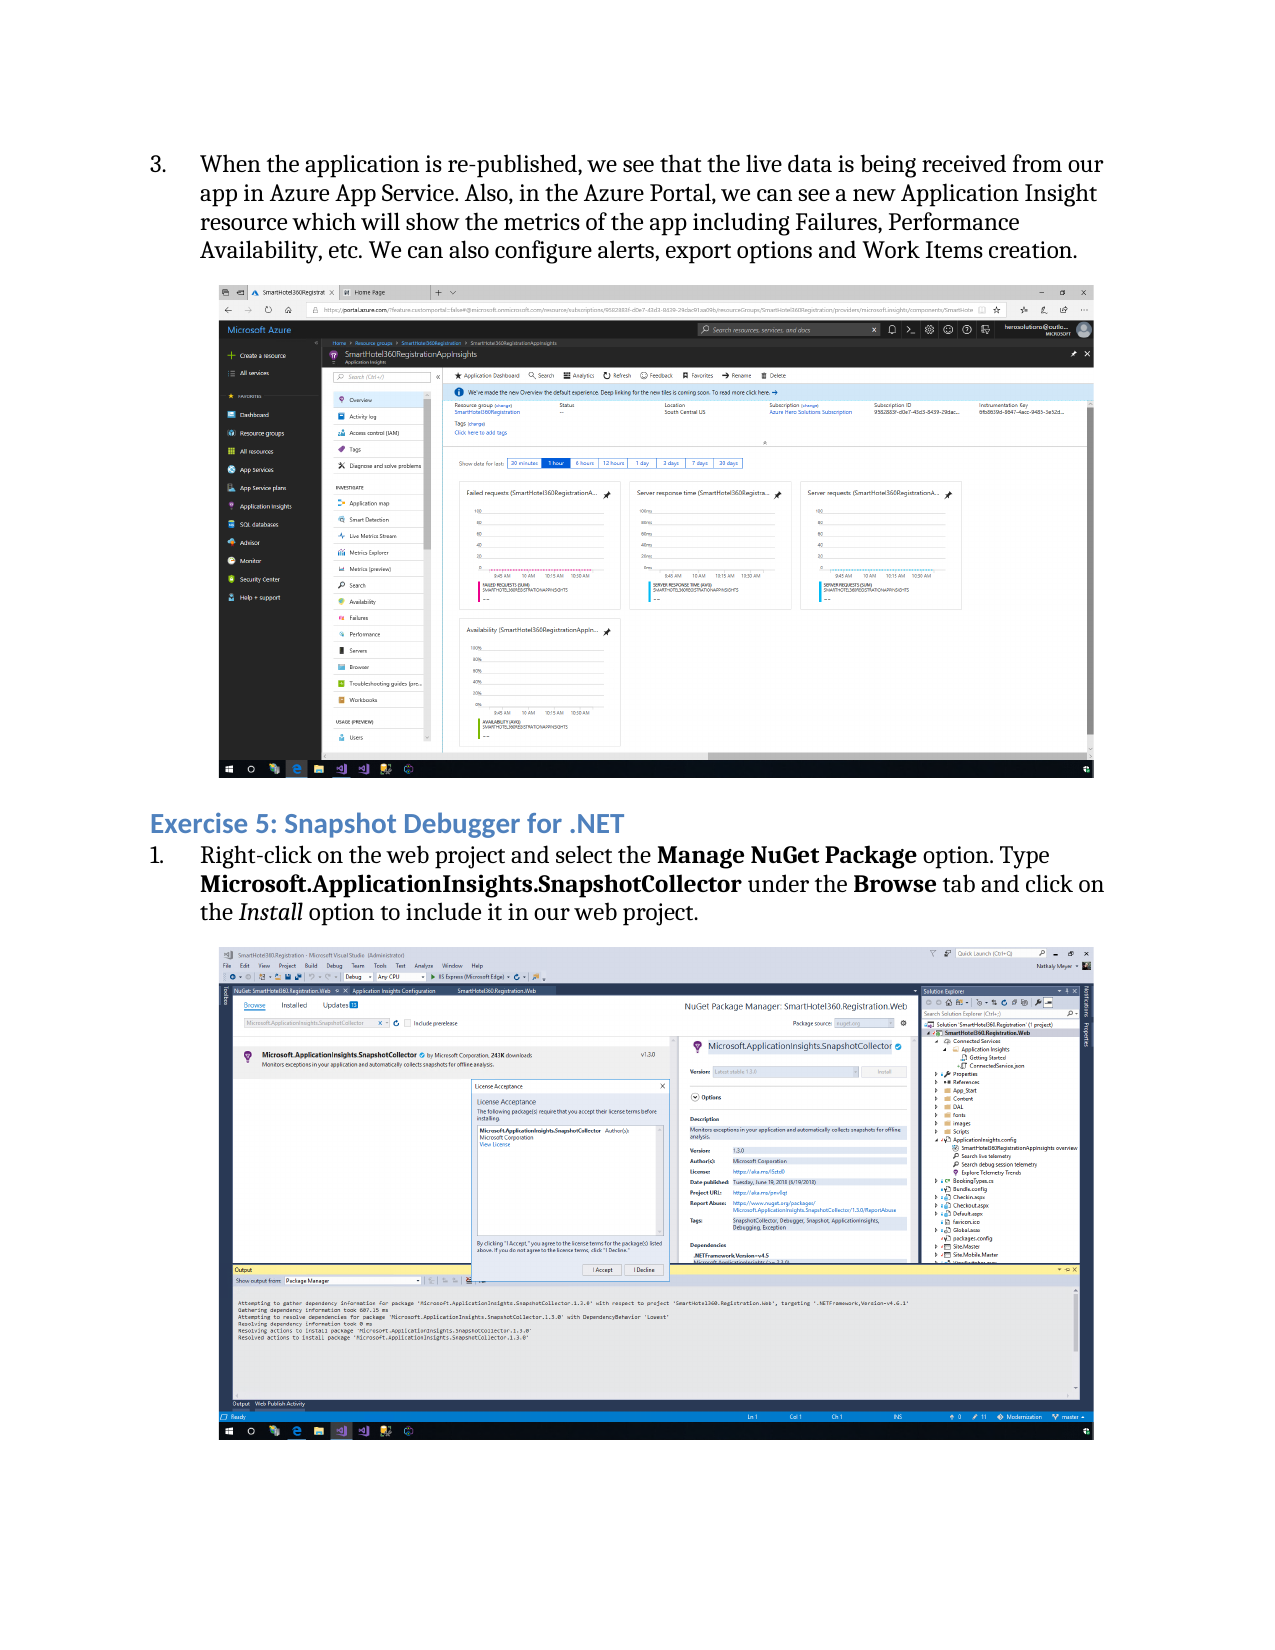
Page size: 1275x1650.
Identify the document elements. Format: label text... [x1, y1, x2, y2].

list Right-click on the web project and select the Manage NuGet Package option. Type Microsoft.ApplicationInsights.SnapshotCollector under the Browse tab and click on the Install option to include it in our web project. [150, 841, 1125, 927]
picture [218, 285, 1094, 778]
list When the application is re-published, we see that the live data is being received from our app in Azure App Service. Also, in the Azure Portal, we can see a new Application Insight resource which will show the metrics of the app including Failures, Performance Availability, etc. We can also configure alerts, export options and Work Items creation. [150, 150, 1125, 265]
subtitle Exercise 5: Snapshot Debugger for .NET [150, 805, 1125, 841]
picture [218, 947, 1094, 1440]
